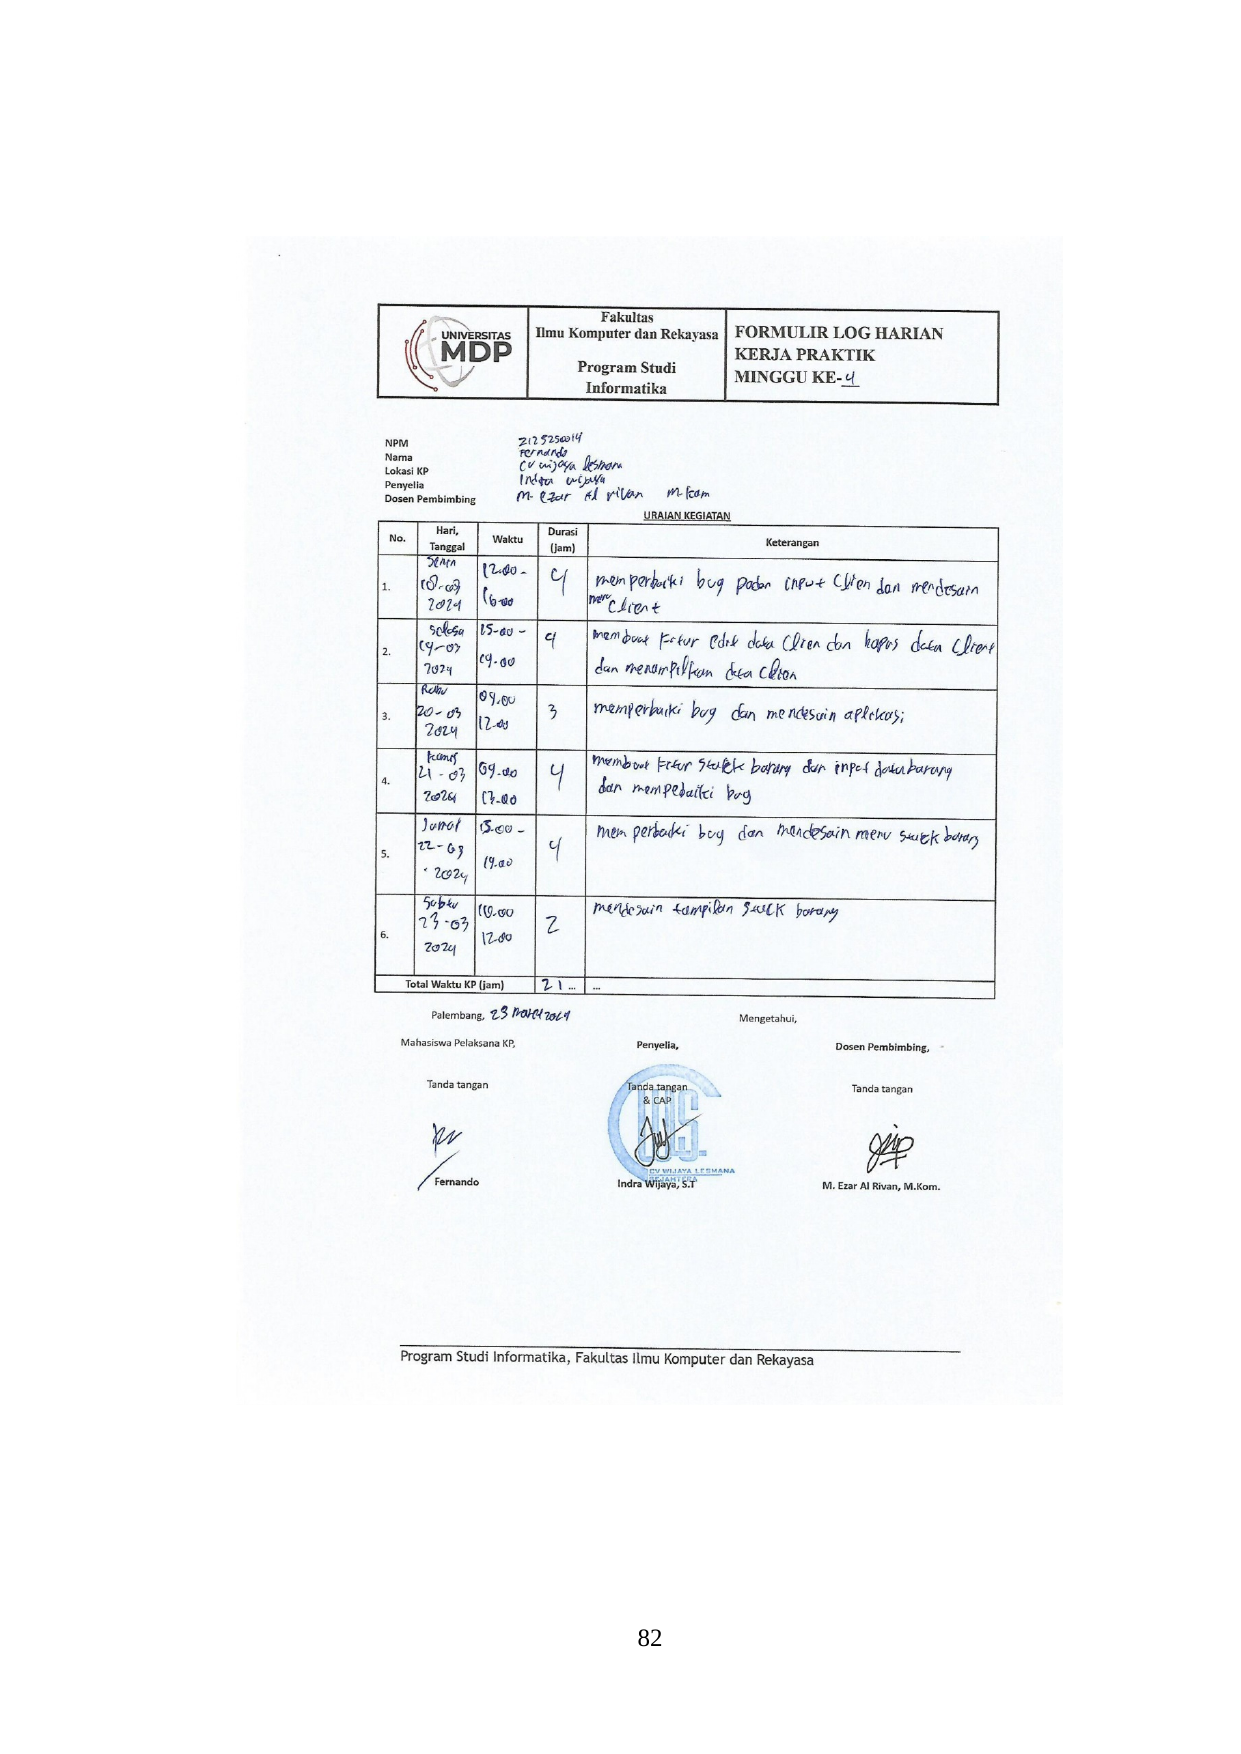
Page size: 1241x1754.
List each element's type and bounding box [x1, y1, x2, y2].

picture [236, 236, 1063, 1405]
